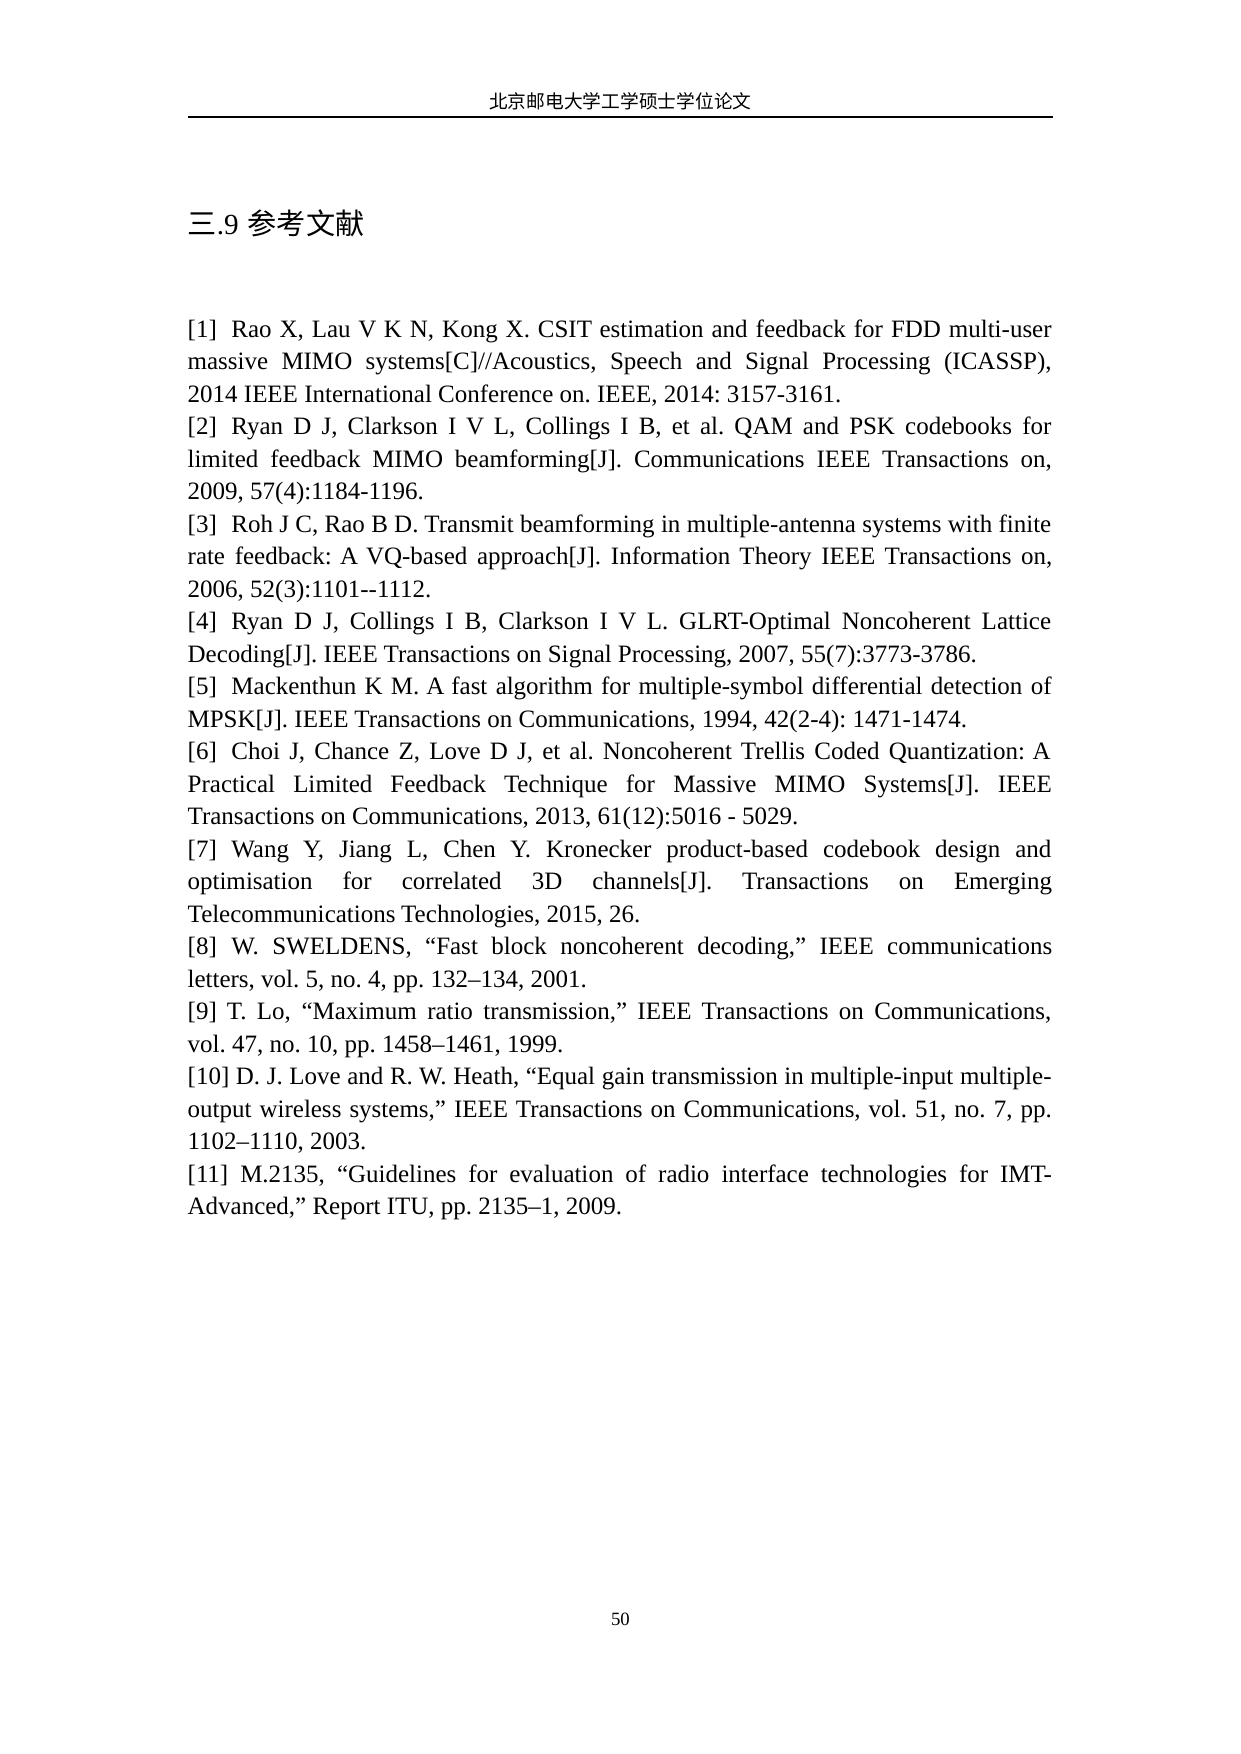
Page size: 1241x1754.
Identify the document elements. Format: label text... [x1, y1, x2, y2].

text [1] Rao X, Lau V K N, Kong X. CSIT estimation and feedback for FDD multi-user massive MIMO systems[C]//Acoustics, Speech and Signal Processing (ICASSP), 2014 IEEE International Conference on. IEEE, 2014: 3157-3161. [187, 312, 1053, 409]
text [11] M.2135, “Guidelines for evaluation of radio interface technologies for IMT-Advanced,” Report ITU, pp. 2135–1, 2009. [187, 1157, 1053, 1222]
text [8] W. SWELDENS, “Fast block noncoherent decoding,” IEEE communications letters, vol. 5, no. 4, pp. 132–134, 2001. [187, 929, 1053, 994]
text [5] Mackenthun K M. A fast algorithm for multiple-symbol differential detection of MPSK[J]. IEEE Transactions on Communications, 1994, 42(2-4): 1471-1474. [187, 669, 1053, 734]
text [10] D. J. Love and R. W. Heath, “Equal gain transmission in multiple-input multiple-output wireless systems,” IEEE Transactions on Communications, vol. 51, no. 7, pp. 1102–1110, 2003. [187, 1059, 1053, 1157]
text [2] Ryan D J, Clarkson I V L, Collings I B, et al. QAM and PSK codebooks for limited feedback MIMO beamforming[J]. Communications IEEE Transactions on, 2009, 57(4):1184-1196. [187, 409, 1053, 507]
text [3] Roh J C, Rao B D. Transmit beamforming in multiple-antenna systems with finite rate feedback: A VQ-based approach[J]. Information Theory IEEE Transactions on, 2006, 52(3):1101--1112. [187, 507, 1053, 604]
text [9] T. Lo, “Maximum ratio transmission,” IEEE Transactions on Communications, vol. 47, no. 10, pp. 1458–1461, 1999. [187, 994, 1053, 1059]
subtitle 参考文献 [187, 189, 1053, 254]
text [6] Choi J, Chance Z, Love D J, et al. Noncoherent Trellis Coded Quantization: A Practical Limited Feedback Technique for Massive MIMO Systems[J]. IEEE Transactions on Communications, 2013, 61(12):5016 - 5029. [187, 734, 1053, 832]
text [4] Ryan D J, Collings I B, Clarkson I V L. GLRT-Optimal Noncoherent Lattice Decoding[J]. IEEE Transactions on Signal Processing, 2007, 55(7):3773-3786. [187, 604, 1053, 669]
text [7] Wang Y, Jiang L, Chen Y. Kronecker product-based codebook design and optimisation for correlated 3D channels[J]. Transactions on Emerging Telecommunications Technologies, 2015, 26. [187, 832, 1053, 929]
